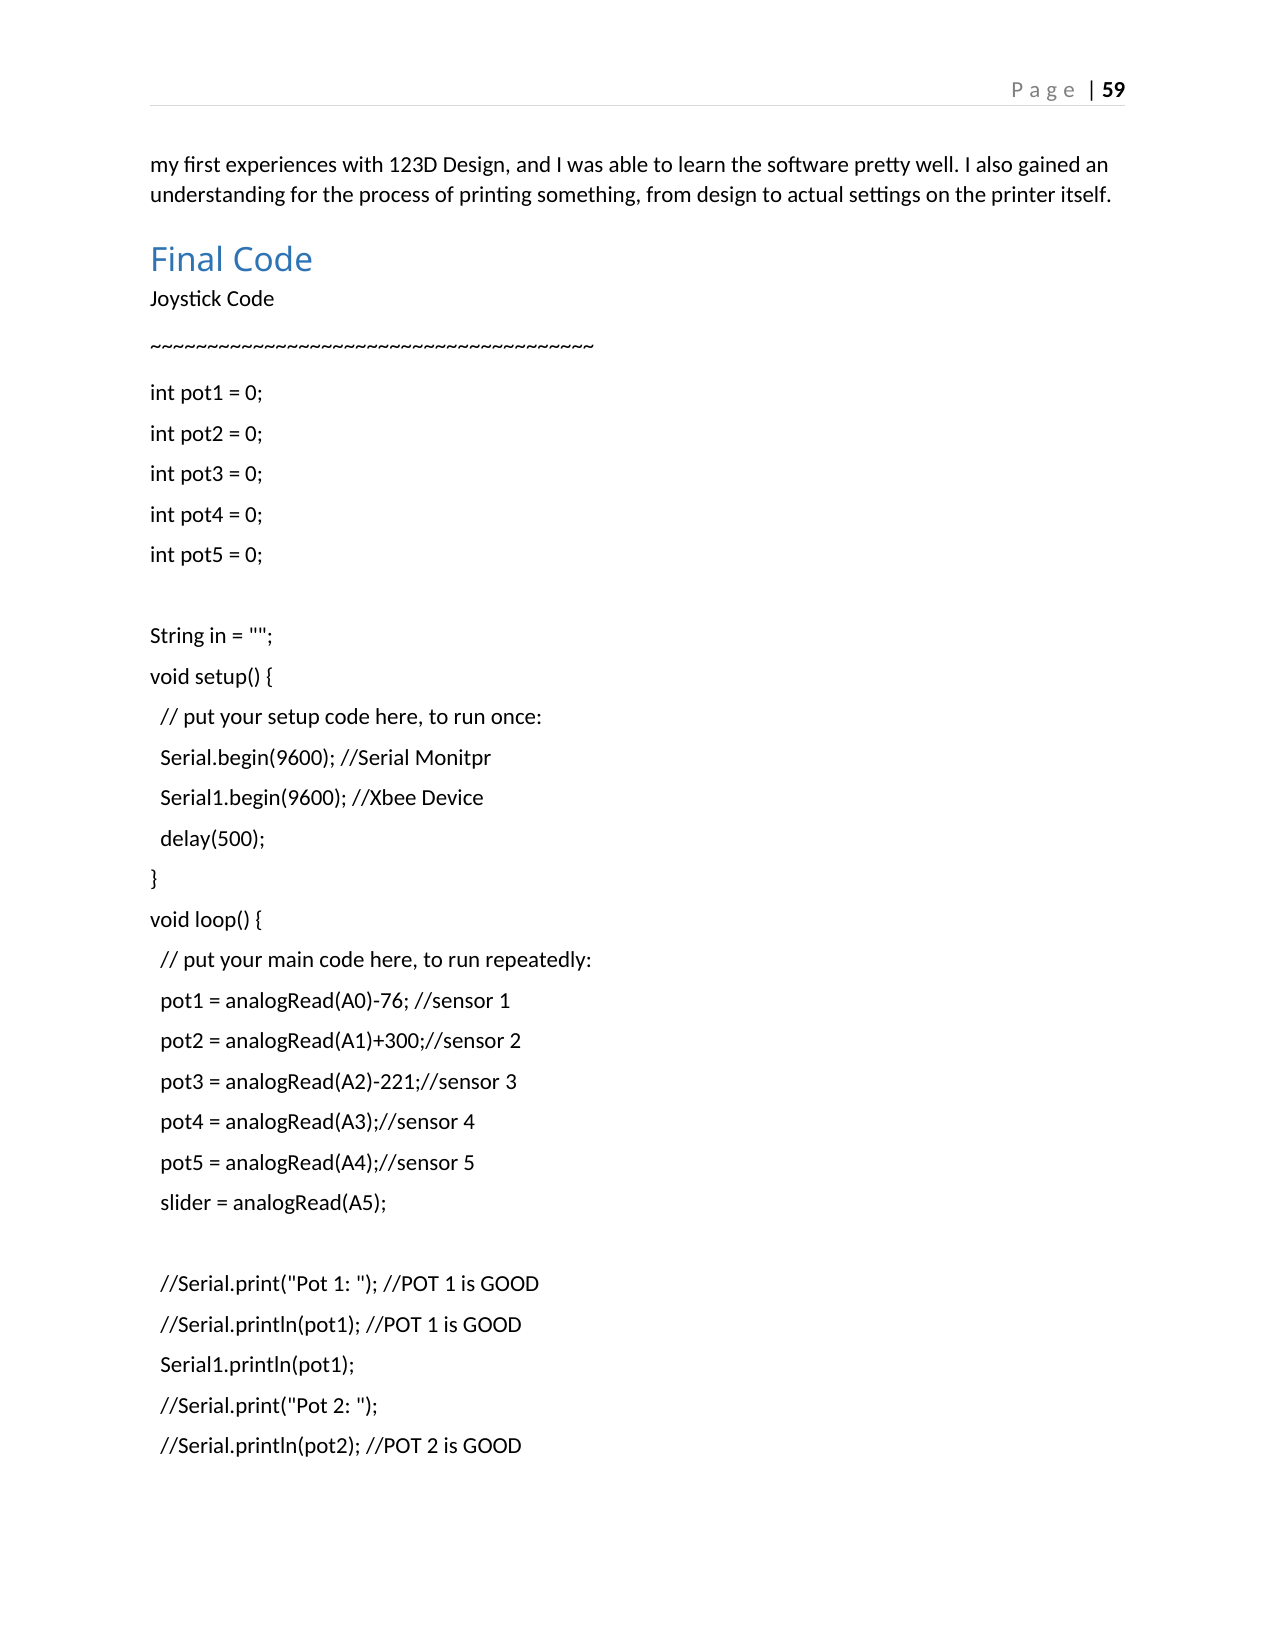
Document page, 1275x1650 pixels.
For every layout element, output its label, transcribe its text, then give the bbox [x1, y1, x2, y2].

text delay(500); [150, 824, 1125, 852]
text ~~~~~~~~~~~~~~~~~~~~~~~~~~~~~~~~~~~~~~~ [150, 331, 1125, 359]
text slider = analogRead(A5); [150, 1188, 1125, 1217]
text Joystick Code [150, 284, 1125, 312]
text int pot4 = 0; [150, 500, 1125, 528]
text Serial.begin(9600); //Serial Monitpr [150, 743, 1125, 771]
text pot5 = analogRead(A4);//sensor 5 [150, 1148, 1125, 1176]
text int pot1 = 0; [150, 378, 1125, 406]
text void loop() { [150, 905, 1125, 933]
text String in = ""; [150, 621, 1125, 649]
subtitle Final Code [150, 235, 1125, 281]
text pot1 = analogRead(A0)-76; //sensor 1 [150, 986, 1125, 1014]
text //Serial.println(pot1); //POT 1 is GOOD [150, 1310, 1125, 1338]
text void setup() { [150, 662, 1125, 690]
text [150, 150, 1125, 208]
text int pot2 = 0; [150, 419, 1125, 447]
text // put your setup code here, to run once: [150, 702, 1125, 730]
text } [150, 864, 1125, 892]
text //Serial.print("Pot 2: "); [150, 1391, 1125, 1419]
text int pot5 = 0; [150, 540, 1125, 568]
text // put your main code here, to run repeatedly: [150, 945, 1125, 973]
text //Serial.print("Pot 1: "); //POT 1 is GOOD [150, 1269, 1125, 1298]
text pot3 = analogRead(A2)-221;//sensor 3 [150, 1067, 1125, 1095]
text //Serial.println(pot2); //POT 2 is GOOD [150, 1432, 1125, 1460]
text int pot3 = 0; [150, 459, 1125, 487]
text pot4 = analogRead(A3);//sensor 4 [150, 1107, 1125, 1136]
text pot2 = analogRead(A1)+300;//sensor 2 [150, 1026, 1125, 1054]
text Serial1.begin(9600); //Xbee Device [150, 783, 1125, 811]
text Serial1.println(pot1); [150, 1351, 1125, 1379]
